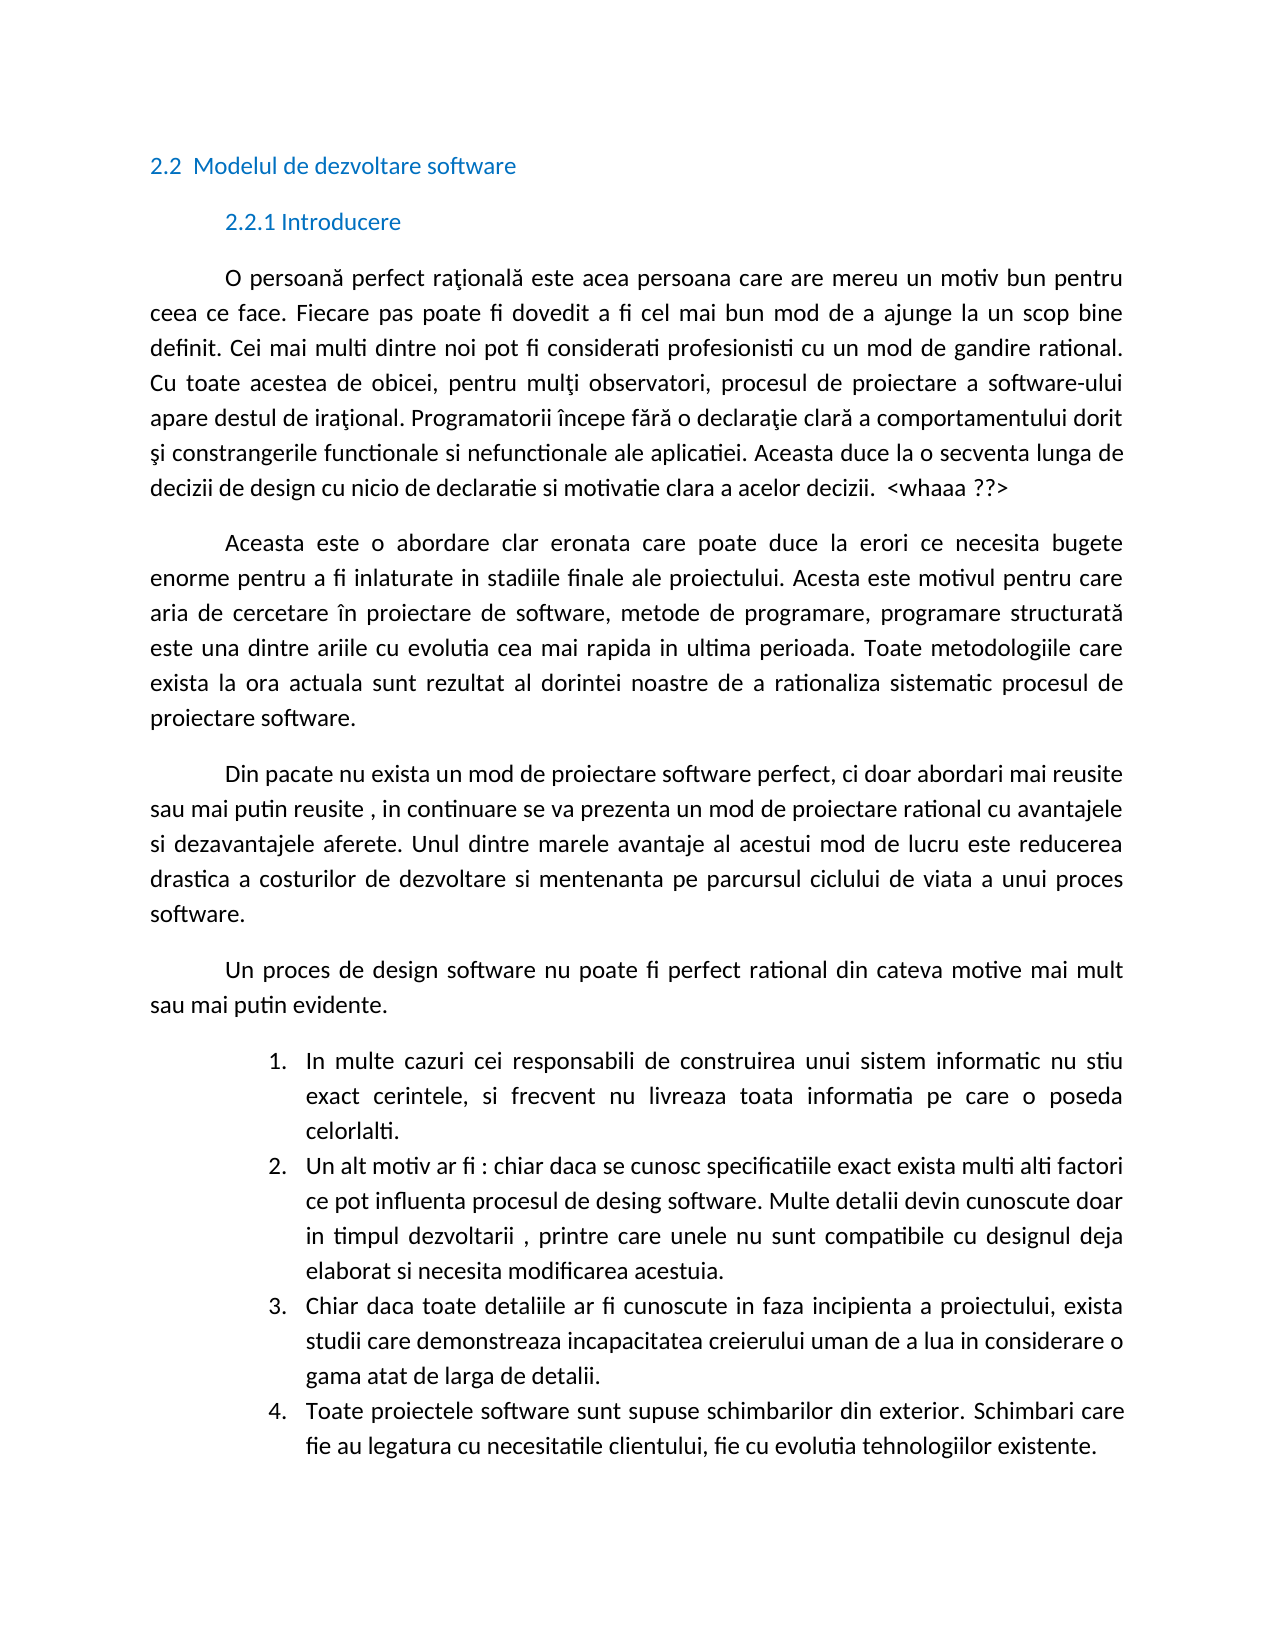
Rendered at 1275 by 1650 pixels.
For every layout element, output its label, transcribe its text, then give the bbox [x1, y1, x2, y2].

list Un alt motiv ar fi : chiar daca se cunosc specificatiile exact exista multi alti factori ce pot influenta procesul de desing software. Multe detalii devin cunoscute doar in timpul dezvoltarii , printre care unele nu sunt compatibile cu designul deja elaborat si necesita modificarea acestuia. [268, 1150, 1125, 1286]
text Aceasta este o abordare clar eronata care poate duce la erori ce necesita bugete enorme pentru a fi inlaturate in stadiile finale ale proiectului. Acesta este motivul pentru care aria de cercetare în proiectare de software, metode de programare, programare structurată este una dintre ariile cu evolutia cea mai rapida in ultima perioada. Toate metodologiile care exista la ora actuala sunt rezultat al dorintei noastre de a rationaliza sistematic procesul de proiectare software. [150, 527, 1125, 733]
text Un proces de design software nu poate fi perfect rational din cateva motive mai mult sau mai putin evidente. [150, 954, 1125, 1020]
list Toate proiectele software sunt supuse schimbarilor din exterior. Schimbari care fie au legatura cu necesitatile clientului, fie cu evolutia tehnologiilor existente. [268, 1395, 1125, 1461]
list In multe cazuri cei responsabili de construirea unui sistem informatic nu stiu exact cerintele, si frecvent nu livreaza toata informatia pe care o poseda celorlalti. [268, 1045, 1125, 1146]
text Din pacate nu exista un mod de proiectare software perfect, ci doar abordari mai reusite sau mai putin reusite , in continuare se va prezenta un mod de proiectare rational cu avantajele si dezavantajele aferete. Unul dintre marele avantaje al acestui mod de lucru este reducerea drastica a costurilor de dezvoltare si mentenanta pe parcursul ciclului de viata a unui proces software. [150, 758, 1125, 929]
list Chiar daca toate detaliile ar fi cunoscute in faza incipienta a proiectului, exista studii care demonstreaza incapacitatea creierului uman de a lua in considerare o gama atat de larga de detalii. [268, 1290, 1125, 1391]
text 2.2.1 Introducere [150, 206, 1125, 236]
text 2.2 Modelul de dezvoltare software [150, 150, 1125, 181]
text O persoană perfect raţională este acea persoana care are mereu un motiv bun pentru ceea ce face. Fiecare pas poate fi dovedit a fi cel mai bun mod de a ajunge la un scop bine definit. Cei mai multi dintre noi pot fi considerati profesionisti cu un mod de gandire rational. Cu toate acestea de obicei, pentru mulţi observatori, procesul de proiectare a software-ului apare destul de iraţional. Programatorii începe fără o declaraţie clară a comportamentului dorit şi constrangerile functionale si nefunctionale ale aplicatiei. Aceasta duce la o secventa lunga de decizii de design cu nicio de declaratie si motivatie clara a acelor decizii. <whaaa ??> [150, 262, 1125, 502]
